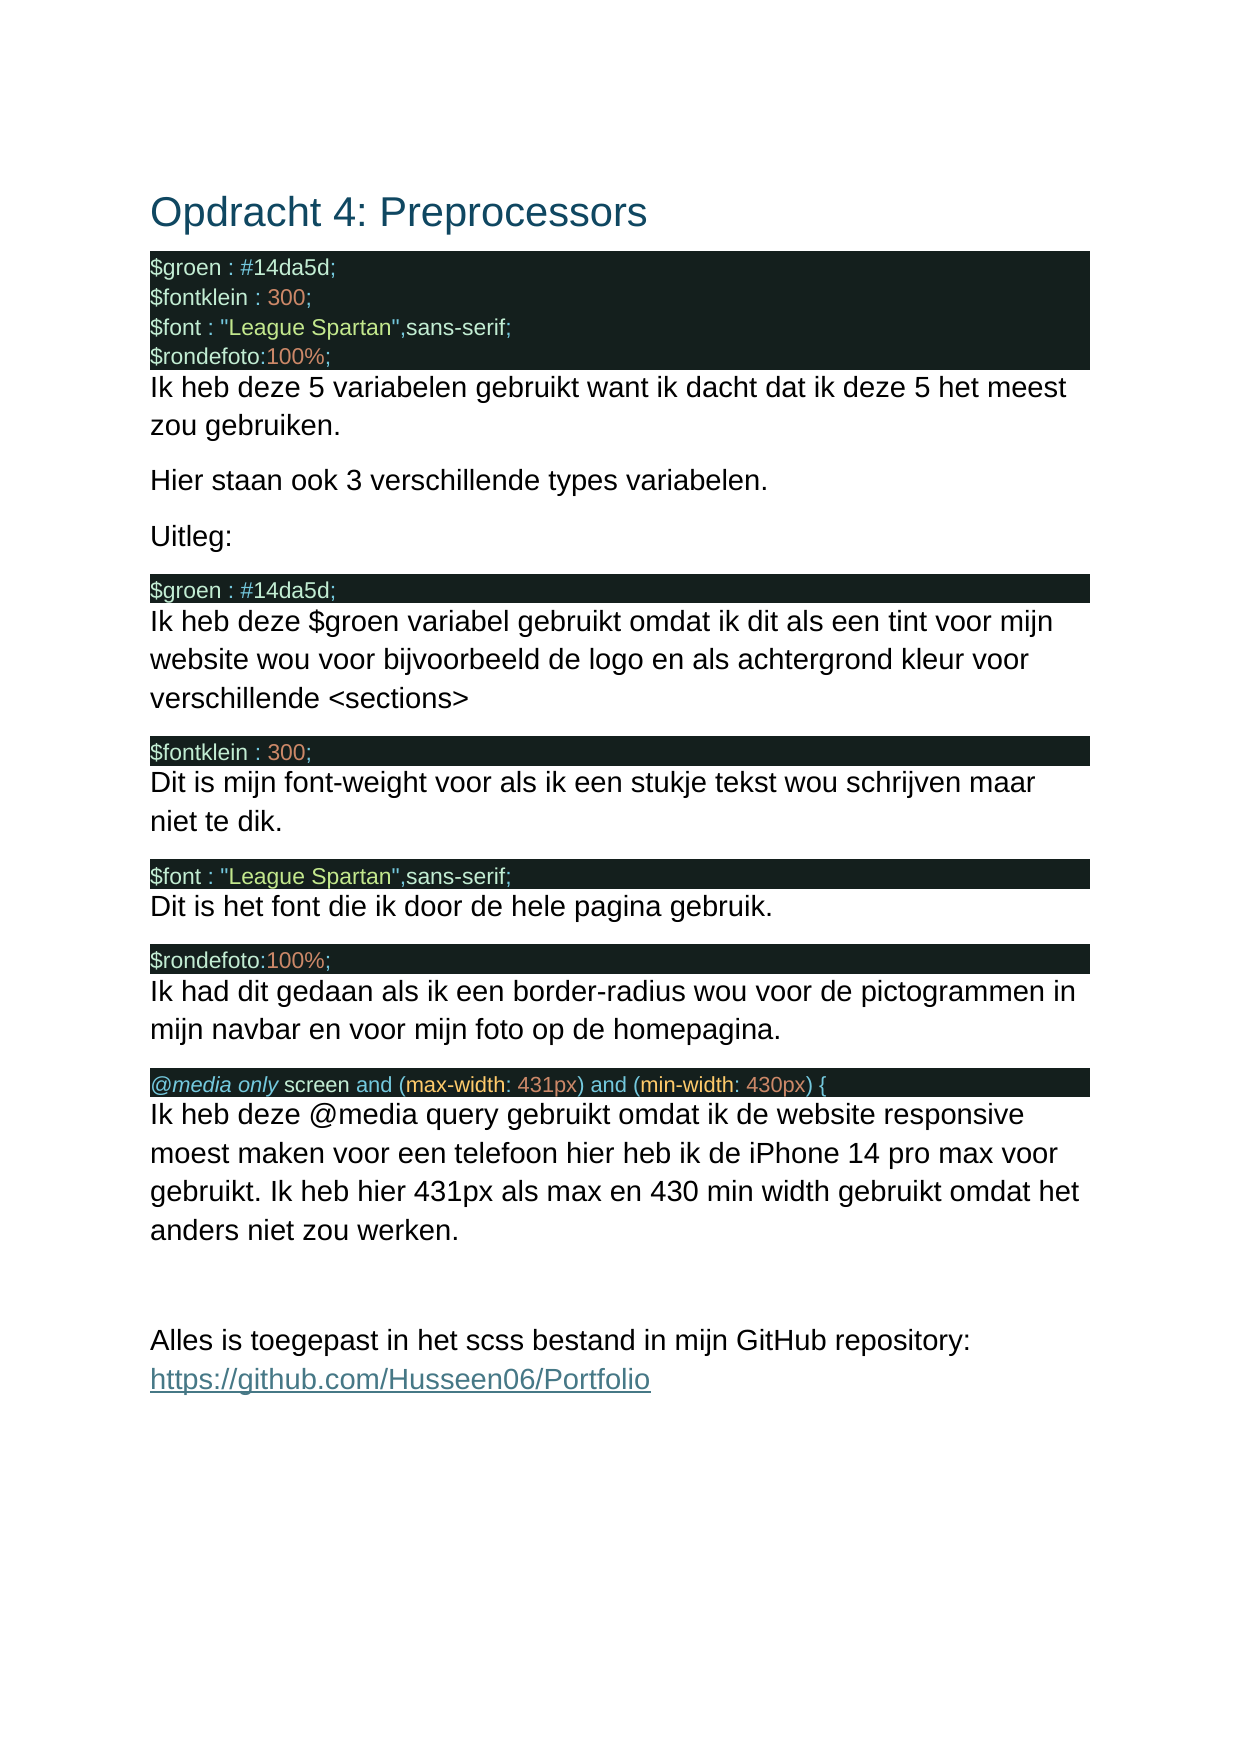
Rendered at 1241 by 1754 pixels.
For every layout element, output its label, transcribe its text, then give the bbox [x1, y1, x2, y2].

text Ik heb deze $groen variabel gebruikt omdat ik dit als een tint voor mijn website wou voor bijvoorbeeld de logo en als achtergrond kleur voor verschillende <sections> [150, 603, 1090, 714]
text $groen : #14da5d; [150, 574, 1090, 603]
text Dit is het font die ik door de hele pagina gebruik. [150, 889, 1090, 922]
text $groen : #14da5d; [150, 251, 1090, 281]
text $fontklein : 300; [150, 736, 1090, 766]
text Uitleg: [150, 519, 1090, 552]
subtitle Opdracht 4: Preprocessors [150, 187, 1090, 235]
text $font : "League Spartan",sans-serif; [150, 310, 1090, 340]
text Dit is mijn font-weight voor als ik een stukje tekst wou schrijven maar niet te dik. [150, 766, 1090, 838]
text @media only screen and (max-width: 431px) and (min-width: 430px) { [150, 1068, 1090, 1097]
text $fontklein : 300; [150, 281, 1090, 310]
text $rondefoto:100%; [150, 944, 1090, 974]
text Alles is toegepast in het scss bestand in mijn GitHub repository: https://github.com/Husseen06/Portfolio [150, 1323, 1090, 1395]
text Ik heb deze @media query gebruikt omdat ik de website responsive moest maken voor een telefoon hier heb ik de iPhone 14 pro max voor gebruikt. Ik heb hier 431px als max en 430 min width gebruikt omdat het anders niet zou werken. [150, 1097, 1090, 1246]
text $font : "League Spartan",sans-serif; [150, 859, 1090, 889]
text Ik had dit gedaan als ik een border-radius wou voor de pictogrammen in mijn navbar en voor mijn foto op de homepagina. [150, 974, 1090, 1046]
text $rondefoto:100%; [150, 340, 1090, 370]
text Ik heb deze 5 variabelen gebruikt want ik dacht dat ik deze 5 het meest zou gebruiken. [150, 370, 1090, 442]
text Hier staan ook 3 verschillende types variabelen. [150, 463, 1090, 497]
